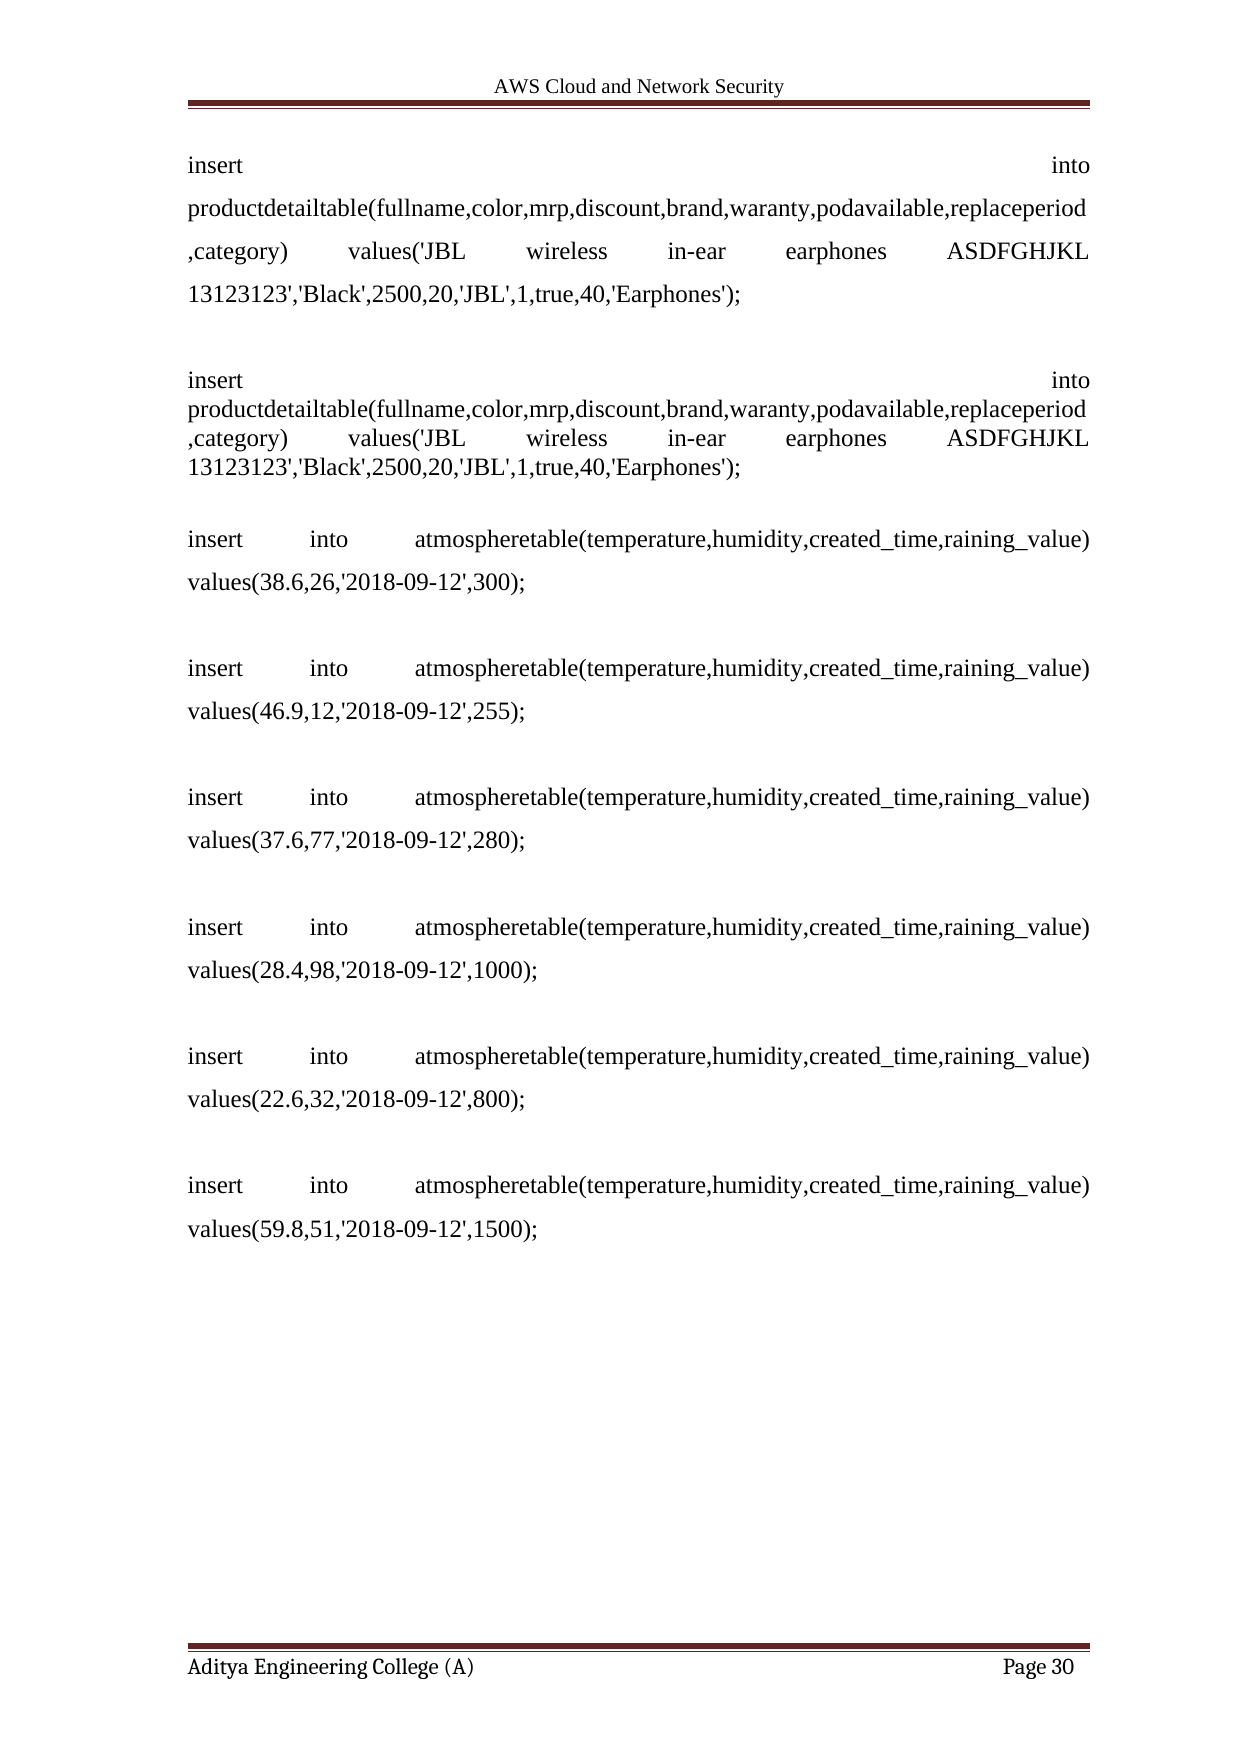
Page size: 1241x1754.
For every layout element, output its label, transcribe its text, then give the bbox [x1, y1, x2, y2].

text insert into atmospheretable(temperature,humidity,created_time,raining_value) values(59.8,51,'2018-09-12',1500); [187, 1171, 1090, 1242]
text insert into atmospheretable(temperature,humidity,created_time,raining_value) values(46.9,12,'2018-09-12',255); [187, 653, 1090, 725]
text insert into atmospheretable(temperature,humidity,created_time,raining_value) values(28.4,98,'2018-09-12',1000); [187, 912, 1090, 984]
text insert into atmospheretable(temperature,humidity,created_time,raining_value) values(37.6,77,'2018-09-12',280); [187, 782, 1090, 854]
text insert into atmospheretable(temperature,humidity,created_time,raining_value) values(22.6,32,'2018-09-12',800); [187, 1041, 1090, 1113]
text insert into productdetailtable(fullname,color,mrp,discount,brand,waranty,podavailable,replaceperiod,category) values('JBL wireless in-ear earphones ASDFGHJKL 13123123','Black',2500,20,'JBL',1,true,40,'Earphones'); [187, 150, 1090, 308]
text insert into productdetailtable(fullname,color,mrp,discount,brand,waranty,podavailable,replaceperiod,category) values('JBL wireless in-ear earphones ASDFGHJKL 13123123','Black',2500,20,'JBL',1,true,40,'Earphones'); [187, 366, 1090, 481]
text insert into atmospheretable(temperature,humidity,created_time,raining_value) values(38.6,26,'2018-09-12',300); [187, 524, 1090, 596]
